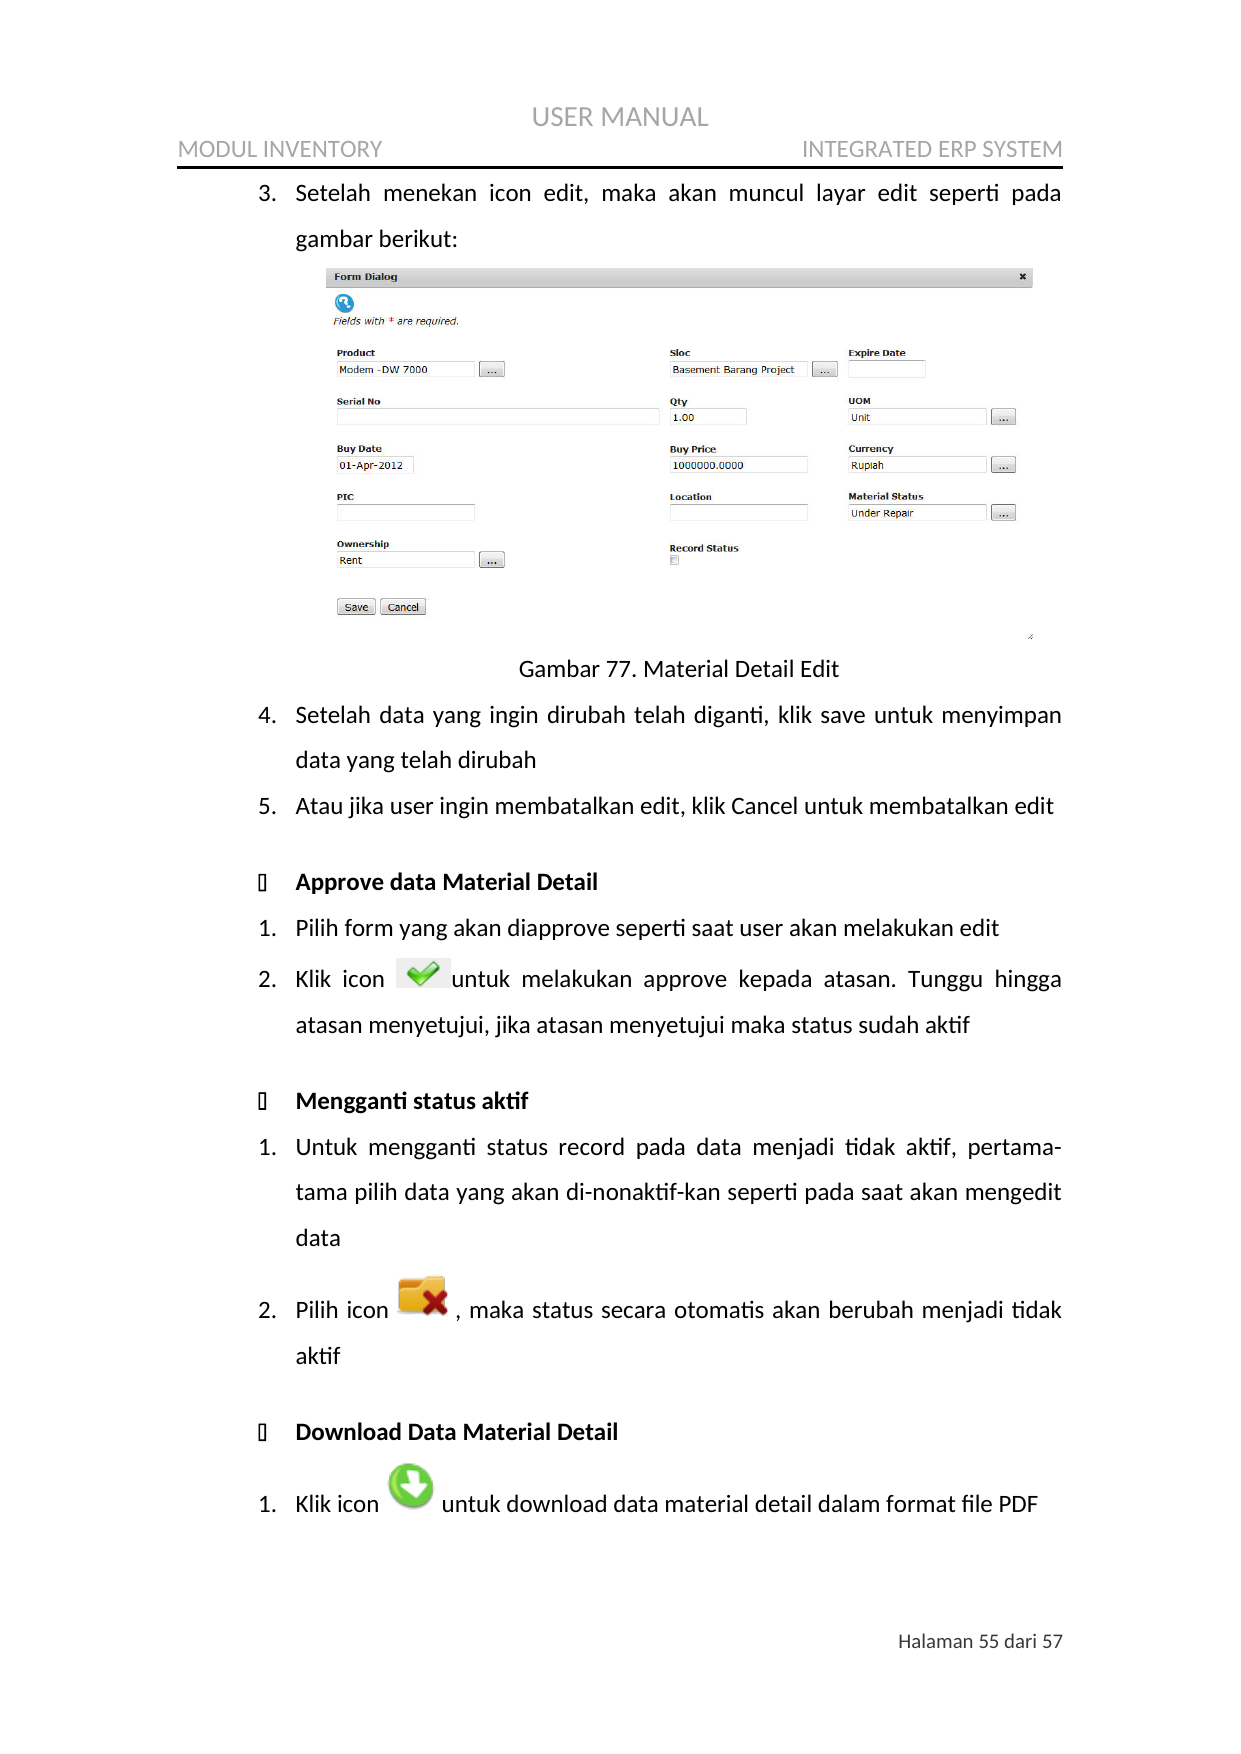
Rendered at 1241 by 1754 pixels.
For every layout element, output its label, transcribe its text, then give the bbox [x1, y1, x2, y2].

picture [326, 268, 1033, 639]
list Klik icon untuk download data material detail dalam format file PDF [258, 1462, 1063, 1519]
list Pilih form yang akan diapprove seperti saat user akan melakukan edit [258, 912, 1063, 943]
list Pilih icon , maka status secara otomatis akan berubah menjadi tidak aktif [258, 1268, 1063, 1371]
list Setelah data yang ingin dirubah telah diganti, klik save untuk menyimpan data yang telah dirubah [258, 699, 1063, 775]
list Approve data Material Detail [258, 867, 1063, 897]
list Mengganti status aktif [258, 1085, 1063, 1116]
list Setelah menekan icon edit, maka akan muncul layar edit seperti pada gambar berikut: [258, 177, 1063, 253]
list Atau jika user ingin membatalkan edit, klik Cancel untuk membatalkan edit [258, 790, 1063, 821]
picture [396, 958, 452, 988]
picture [385, 1462, 436, 1513]
picture [396, 1267, 448, 1319]
list Gambar 77. Material Detail Edit [295, 653, 1063, 684]
list Klik icon untuk melakukan approve kepada atasan. Tunggu hingga atasan menyetujui, jika atasan menyetujui maka status sudah aktif [258, 958, 1063, 1039]
list Download Data Material Detail [258, 1416, 1063, 1447]
list Untuk mengganti status record pada data menjadi tidak aktif, pertama-tama pilih data yang akan di-nonaktif-kan seperti pada saat akan mengedit data [258, 1131, 1063, 1253]
